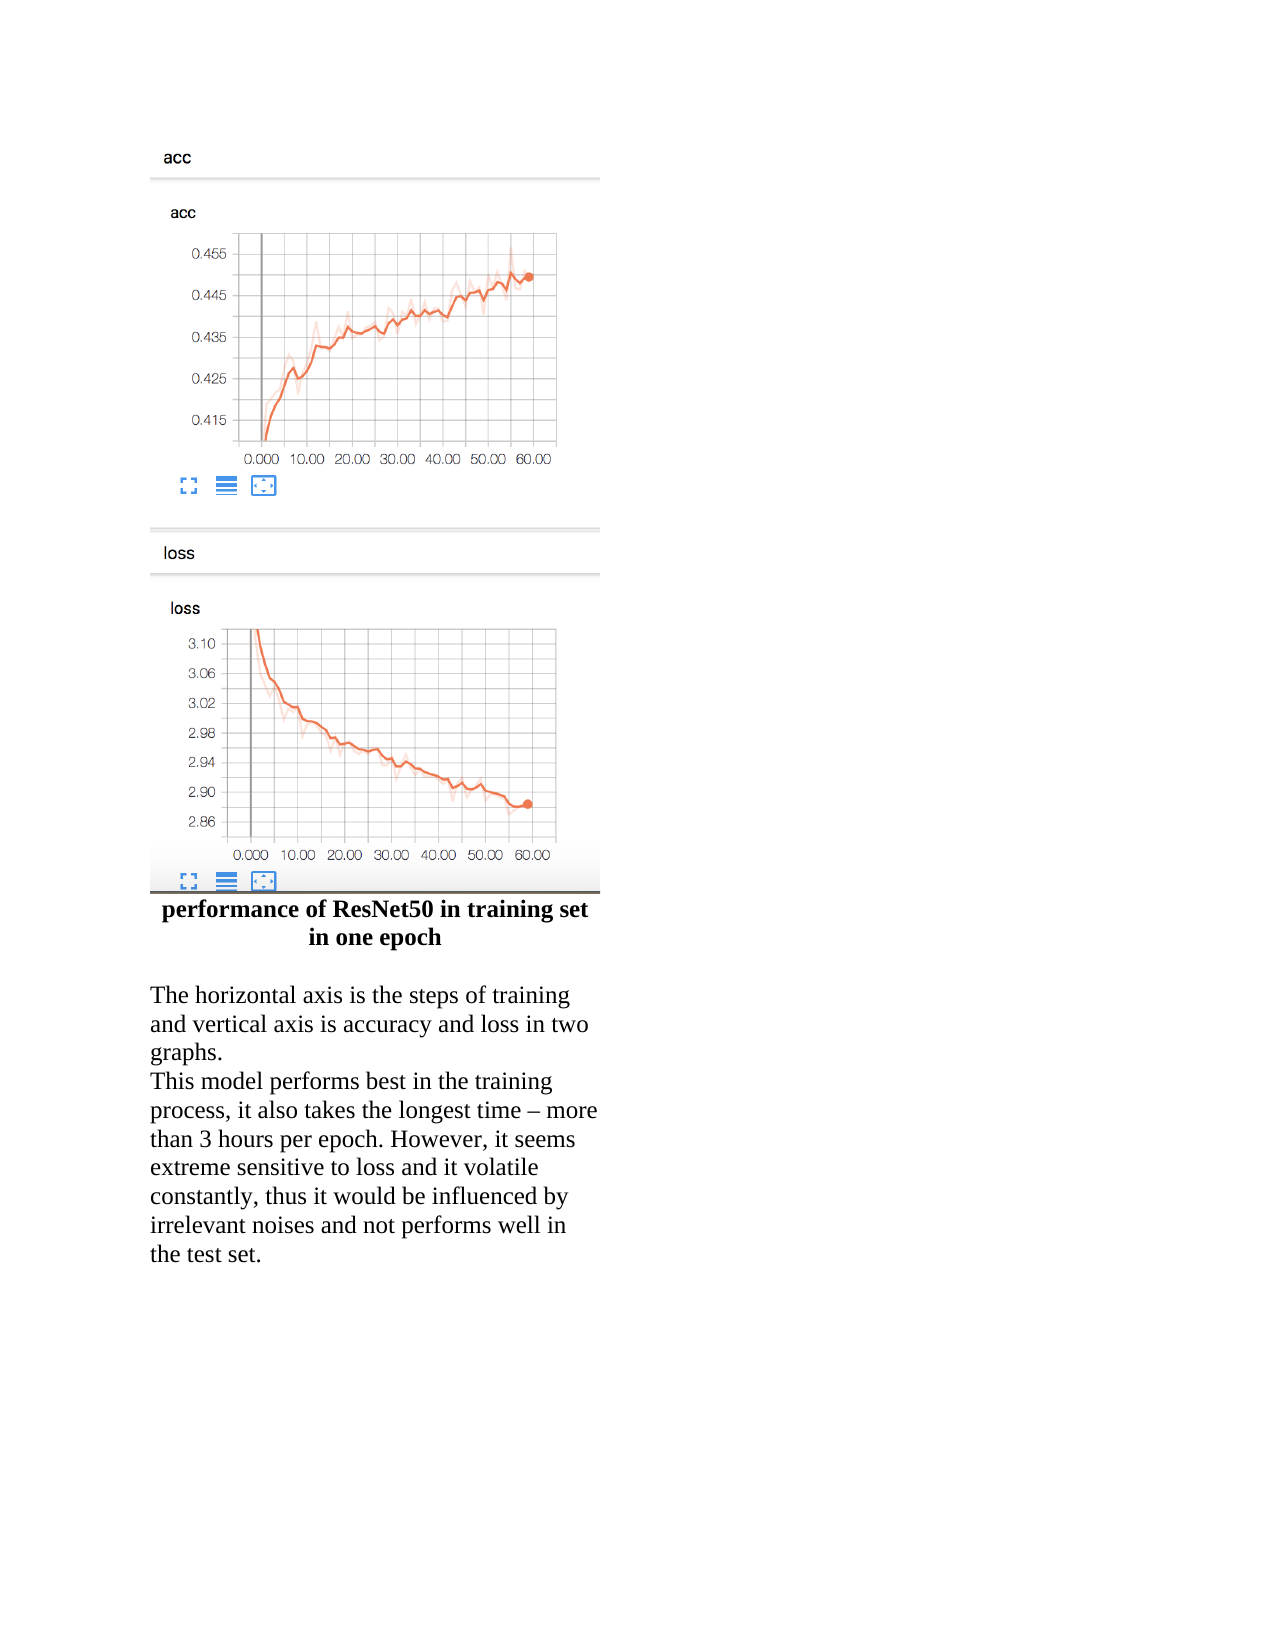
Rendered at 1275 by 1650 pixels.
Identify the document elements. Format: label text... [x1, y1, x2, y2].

text This model performs best in the training process, it also takes the longest time – more than 3 hours per epoch. However, it seems extreme sensitive to loss and it volatile constantly, thus it would be influenced by irrelevant noises and not performs well in the test set. [150, 1066, 600, 1267]
text The horizontal axis is the steps of training and vertical axis is accuracy and loss in two graphs. [150, 980, 600, 1066]
picture [150, 150, 600, 894]
text performance of ResNet50 in training set in one epoch [150, 894, 600, 951]
